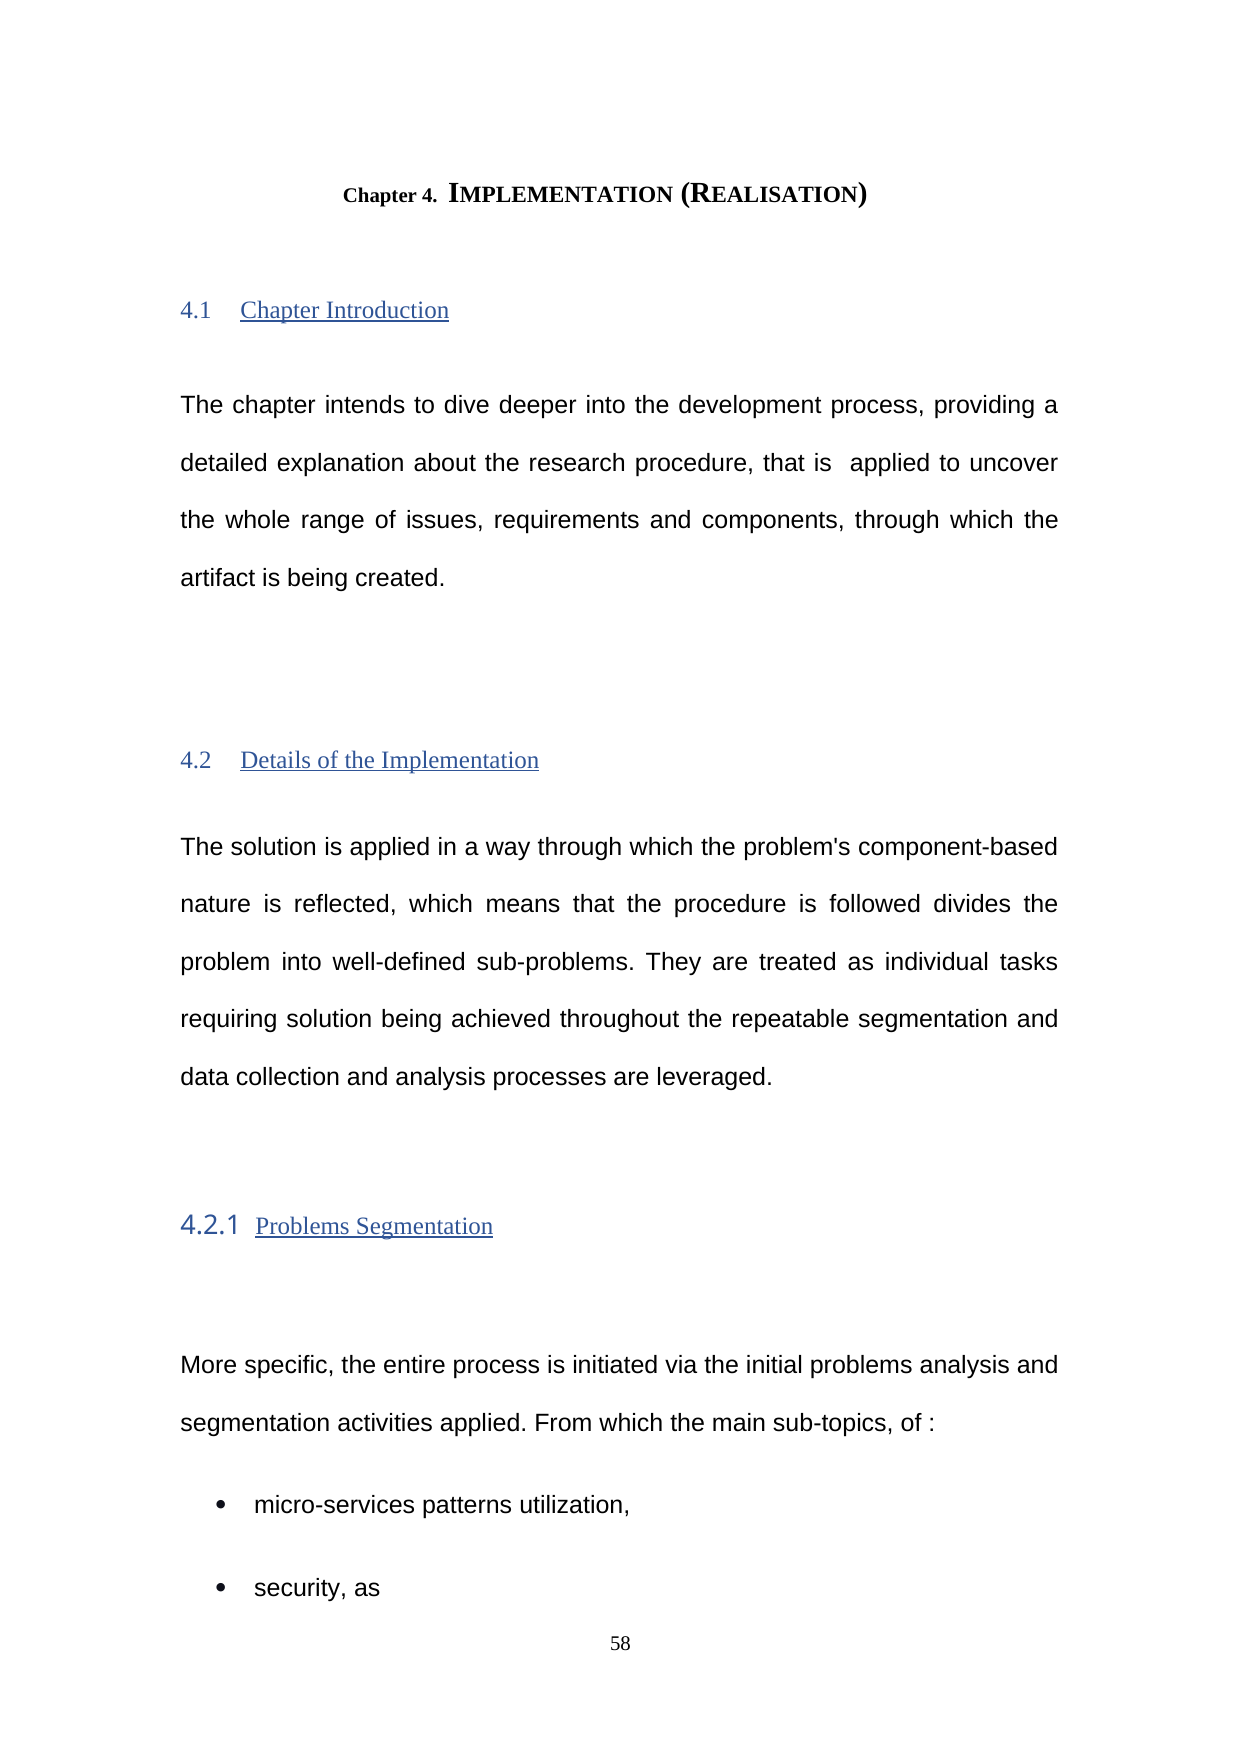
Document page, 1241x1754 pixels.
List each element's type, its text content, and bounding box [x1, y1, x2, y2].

subtitle Problems Segmentation [180, 1206, 1000, 1243]
list security, as [216, 1573, 1060, 1602]
subtitle Chapter Introduction [180, 295, 1000, 324]
subtitle Implementation (Realisation) [195, 175, 1015, 208]
subtitle Details of the Implementation [180, 745, 1000, 774]
text The solution is applied in a way through which the problem's component-based nature is reflected, which means that the procedure is followed divides the problem into well-defined sub-problems. They are treated as individual tasks requiring solution being achieved throughout the repeatable segmentation and data collection and analysis processes are leveraged. [180, 832, 1060, 1090]
text The chapter intends to dive deeper into the development process, providing a detailed explanation about the research procedure, that is applied to uncover the whole range of issues, requirements and components, through which the artifact is being created. [180, 390, 1060, 591]
text More specific, the entire process is initiated via the initial problems analysis and segmentation activities applied. From which the main sub-topics, of : [180, 1350, 1060, 1436]
list micro-services patterns utilization, [216, 1490, 1060, 1519]
